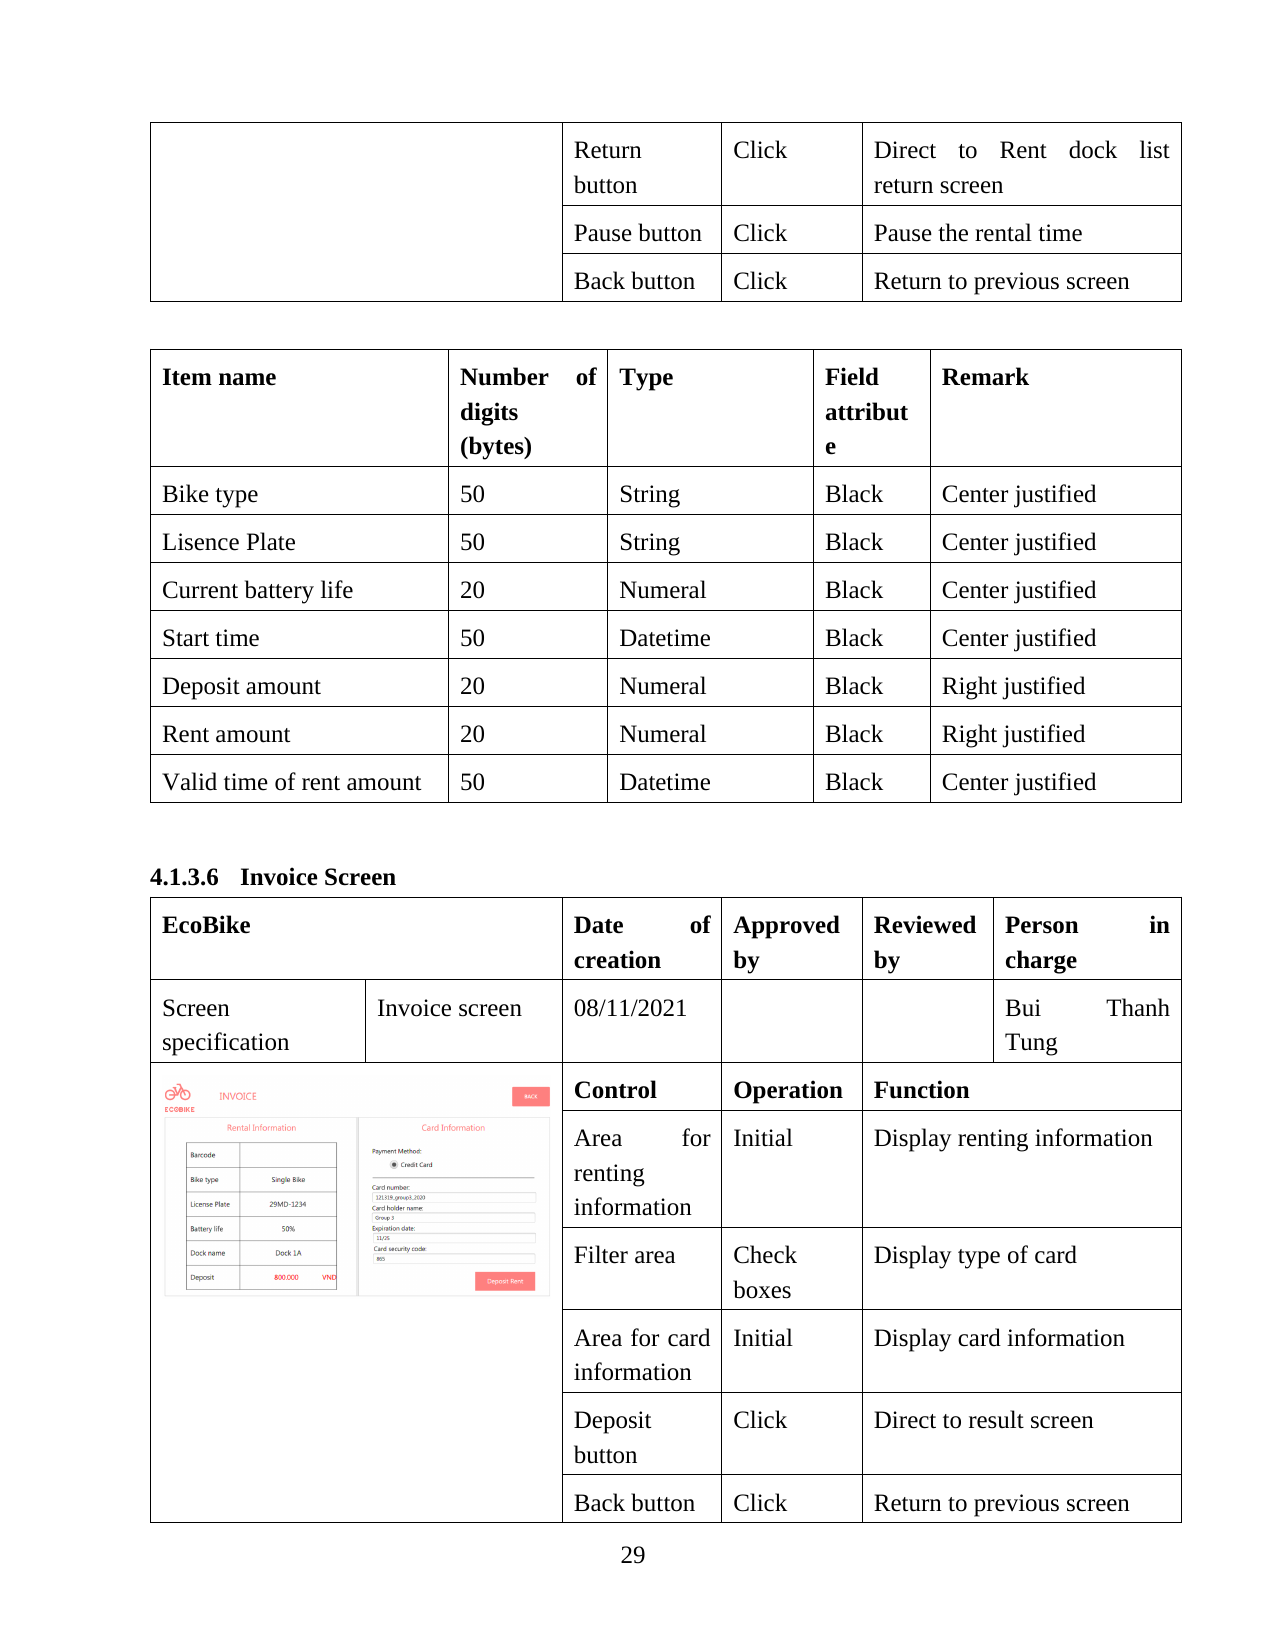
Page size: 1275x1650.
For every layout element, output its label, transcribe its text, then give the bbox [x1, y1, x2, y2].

table_cell Deposit amount [151, 659, 448, 706]
table_cell Click [722, 123, 862, 204]
table_cell Back button [563, 1475, 721, 1522]
table_cell Control [563, 1063, 721, 1110]
table_cell Click [722, 1475, 862, 1522]
table_cell Pause the rental time [863, 206, 1181, 252]
table_cell Rent amount [151, 707, 448, 754]
table_cell Check boxes [722, 1228, 862, 1309]
table_header Approved by [722, 898, 862, 979]
table_cell 50 [449, 467, 607, 513]
table_cell Return to previous screen [863, 254, 1181, 301]
table_cell Black [814, 515, 930, 562]
table_cell Pause button [563, 206, 721, 252]
table_cell Lisence Plate [151, 515, 448, 562]
table_cell Start time [151, 611, 448, 658]
table_cell Direct to result screen [863, 1393, 1181, 1474]
table_cell Valid time of rent amount [151, 755, 448, 802]
table_cell Display type of card [863, 1228, 1181, 1309]
table_cell Initial [722, 1310, 862, 1392]
table_cell Filter area [563, 1228, 721, 1309]
table_cell Black [814, 563, 930, 609]
table_cell Area for card information [563, 1310, 721, 1392]
table_cell Right justified [931, 707, 1181, 754]
table_cell Screen specification [151, 980, 365, 1062]
table_cell [151, 1063, 562, 1522]
table_header Number of digits (bytes) [449, 350, 607, 466]
table_cell Center justified [931, 611, 1181, 658]
table_cell Black [814, 707, 930, 754]
table_cell Operation [722, 1063, 862, 1110]
table_cell String [608, 515, 813, 562]
table_cell Black [814, 755, 930, 802]
picture [161, 1075, 552, 1299]
table_cell Bike type [151, 467, 448, 513]
subtitle Invoice Screen [150, 862, 1116, 891]
table_cell Center justified [931, 563, 1181, 609]
table_cell Deposit button [563, 1393, 721, 1474]
table_cell Back button [563, 254, 721, 301]
table_cell Click [722, 206, 862, 252]
table_cell [863, 980, 993, 1062]
table_cell Area for renting information [563, 1111, 721, 1227]
table_header Type [608, 350, 813, 466]
table_cell Display card information [863, 1310, 1181, 1392]
table_cell 08/11/2021 [563, 980, 721, 1062]
table_cell 50 [449, 611, 607, 658]
table_cell Black [814, 659, 930, 706]
table_cell String [608, 467, 813, 513]
table_cell Datetime [608, 611, 813, 658]
table_cell Display renting information [863, 1111, 1181, 1227]
table_cell Bui Thanh Tung [994, 980, 1181, 1062]
table_cell 20 [449, 707, 607, 754]
table_header Item name [151, 350, 448, 466]
table_cell Datetime [608, 755, 813, 802]
table_header Person in charge [994, 898, 1181, 979]
table_cell Numeral [608, 707, 813, 754]
table_header Remark [931, 350, 1181, 466]
table_cell [722, 980, 862, 1062]
table_cell Numeral [608, 563, 813, 609]
table_cell 50 [449, 755, 607, 802]
table_cell Return to previous screen [863, 1475, 1181, 1522]
table_cell 20 [449, 563, 607, 609]
table_cell Click [722, 1393, 862, 1474]
table_header Reviewed by [863, 898, 993, 979]
table_cell Right justified [931, 659, 1181, 706]
table_cell Return button [563, 123, 721, 204]
table_cell Current battery life [151, 563, 448, 609]
table_cell 50 [449, 515, 607, 562]
table_cell Click [722, 254, 862, 301]
table_header EcoBike [151, 898, 562, 979]
table_cell Center justified [931, 515, 1181, 562]
table_cell Initial [722, 1111, 862, 1227]
table_header Field attribute [814, 350, 930, 466]
table_cell Center justified [931, 467, 1181, 513]
table_header Date of creation [563, 898, 721, 979]
table_cell Invoice screen [366, 980, 562, 1062]
table_cell Direct to Rent dock list return screen [863, 123, 1181, 204]
table_cell Black [814, 467, 930, 513]
table_cell Function [863, 1063, 1181, 1110]
table_cell Black [814, 611, 930, 658]
table_cell 20 [449, 659, 607, 706]
table_cell Numeral [608, 659, 813, 706]
table_cell Center justified [931, 755, 1181, 802]
